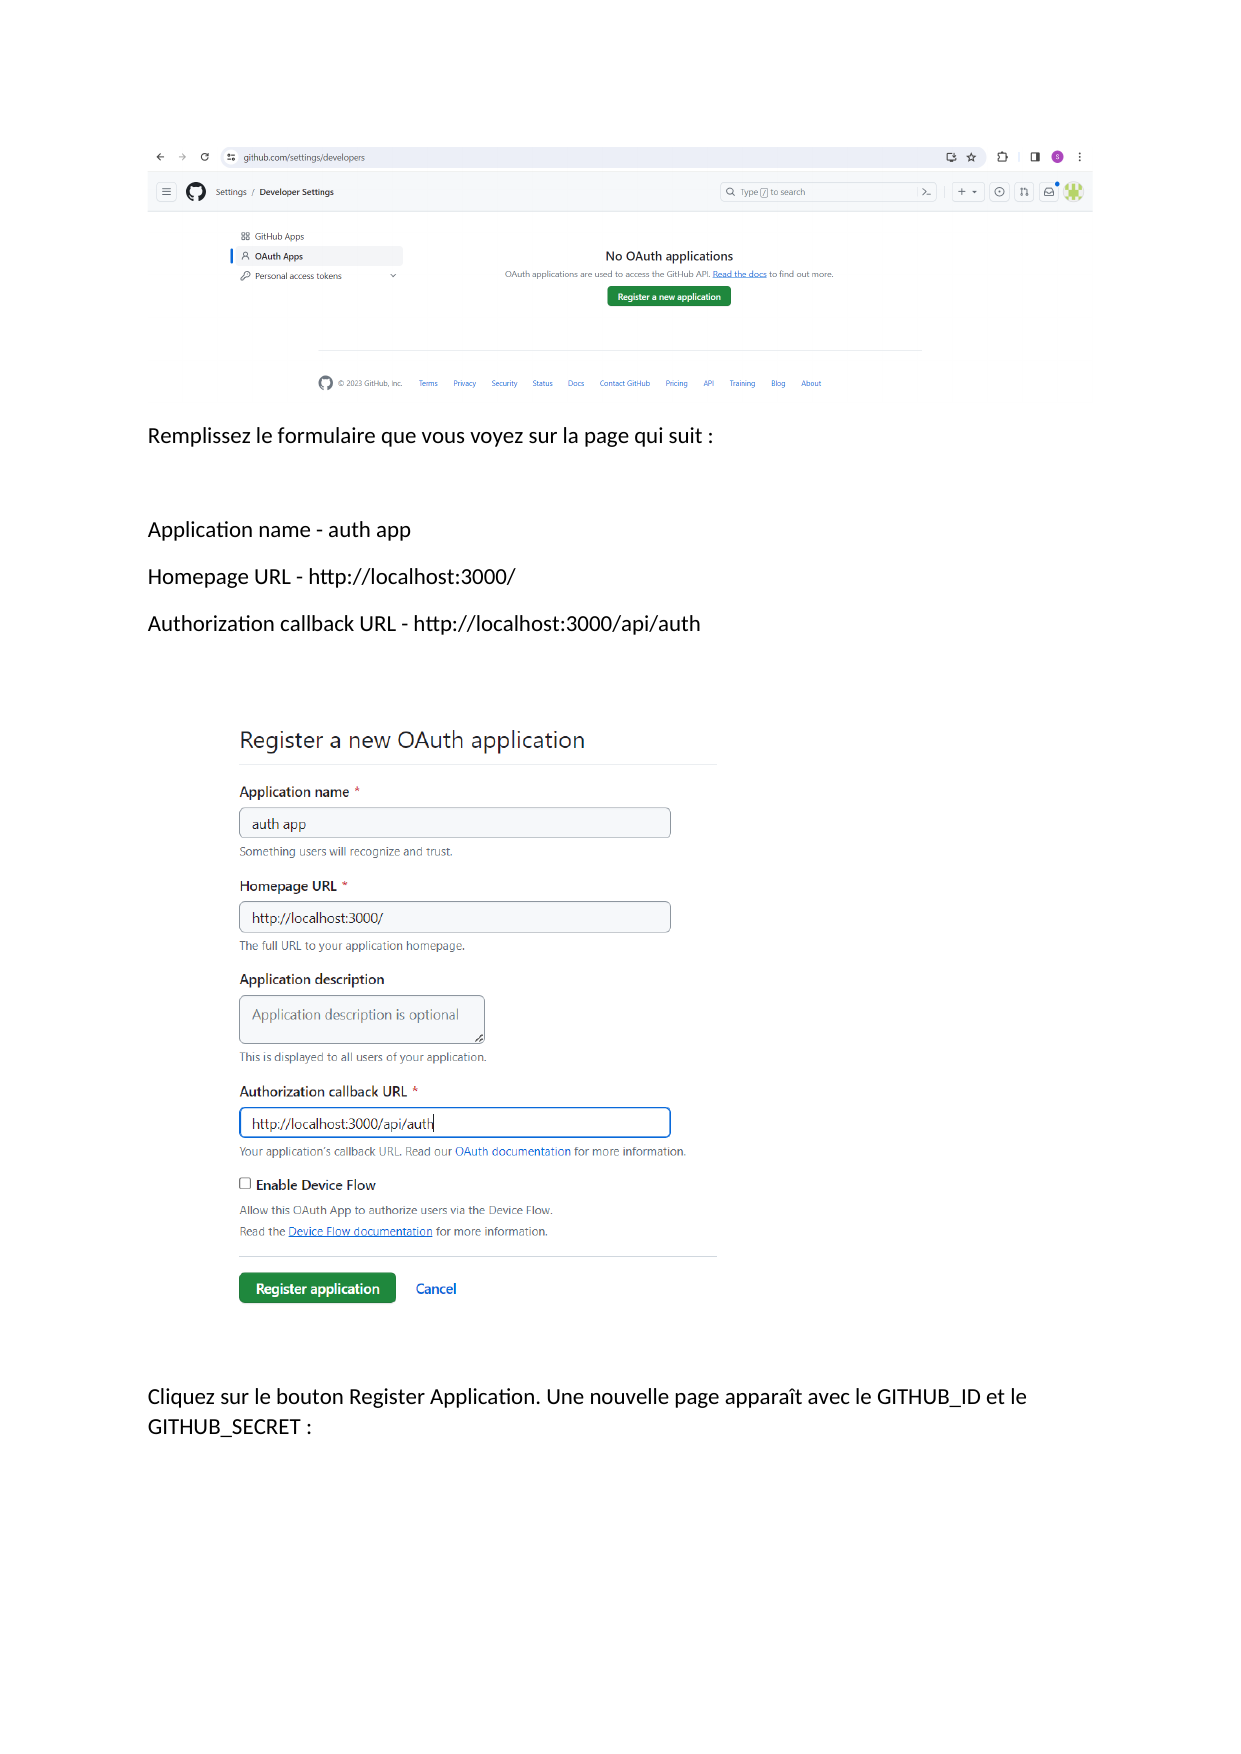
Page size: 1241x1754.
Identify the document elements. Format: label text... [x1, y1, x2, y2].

text Cliquez sur le bouton Register Application. Une nouvelle page apparaît avec le GITHUB_ID et le GITHUB_SECRET : [148, 1382, 1093, 1440]
text Application name - auth app [148, 515, 1093, 543]
text Authorization callback URL - http://localhost:3000/api/auth [148, 609, 1093, 637]
text Homepage URL - http://localhost:3000/ [148, 562, 1093, 590]
text Remplissez le formulaire que vous voyez sur la page qui suit : [148, 422, 1093, 449]
picture [147, 702, 717, 1316]
picture [147, 147, 1093, 403]
